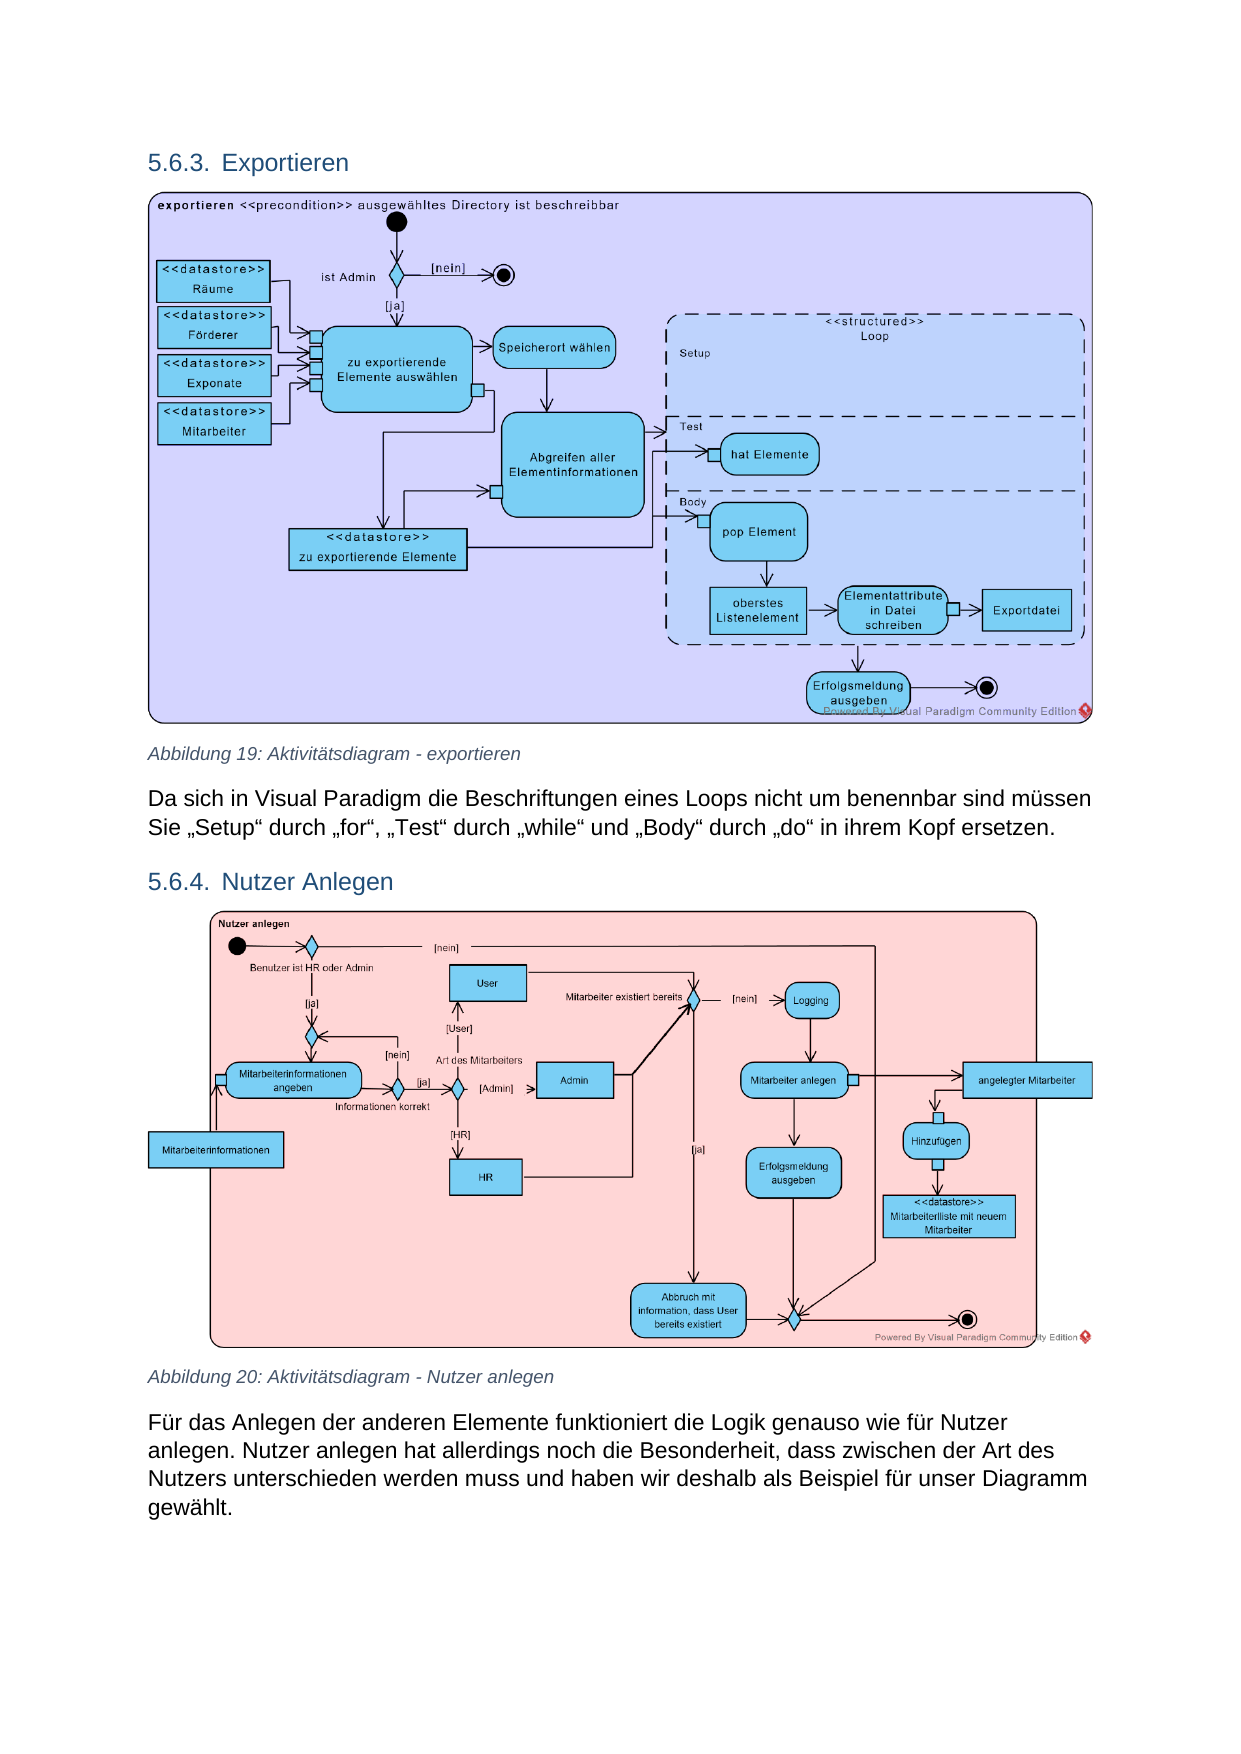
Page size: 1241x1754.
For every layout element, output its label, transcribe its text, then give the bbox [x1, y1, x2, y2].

picture [147, 910, 1093, 1348]
text Abbildung 19: Aktivitätsdiagram - exportieren [148, 743, 1093, 764]
picture [147, 191, 1093, 724]
text Abbildung 20: Aktivitätsdiagram - Nutzer anlegen [148, 1366, 1093, 1388]
subtitle Nutzer Anlegen [148, 867, 1093, 896]
text Da sich in Visual Paradigm die Beschriftungen eines Loops nicht um benennbar sind müssen Sie „Setup“ durch „for“, „Test“ durch „while“ und „Body“ durch „do“ in ihrem Kopf ersetzen. [148, 785, 1093, 840]
text Für das Anlegen der anderen Elemente funktioniert die Logik genauso wie für Nutzer anlegen. Nutzer anlegen hat allerdings noch die Besonderheit, dass zwischen der Art des Nutzers unterschieden werden muss und haben wir deshalb als Beispiel für unser Diagramm gewählt. [148, 1408, 1093, 1520]
subtitle Exportieren [148, 148, 1093, 176]
